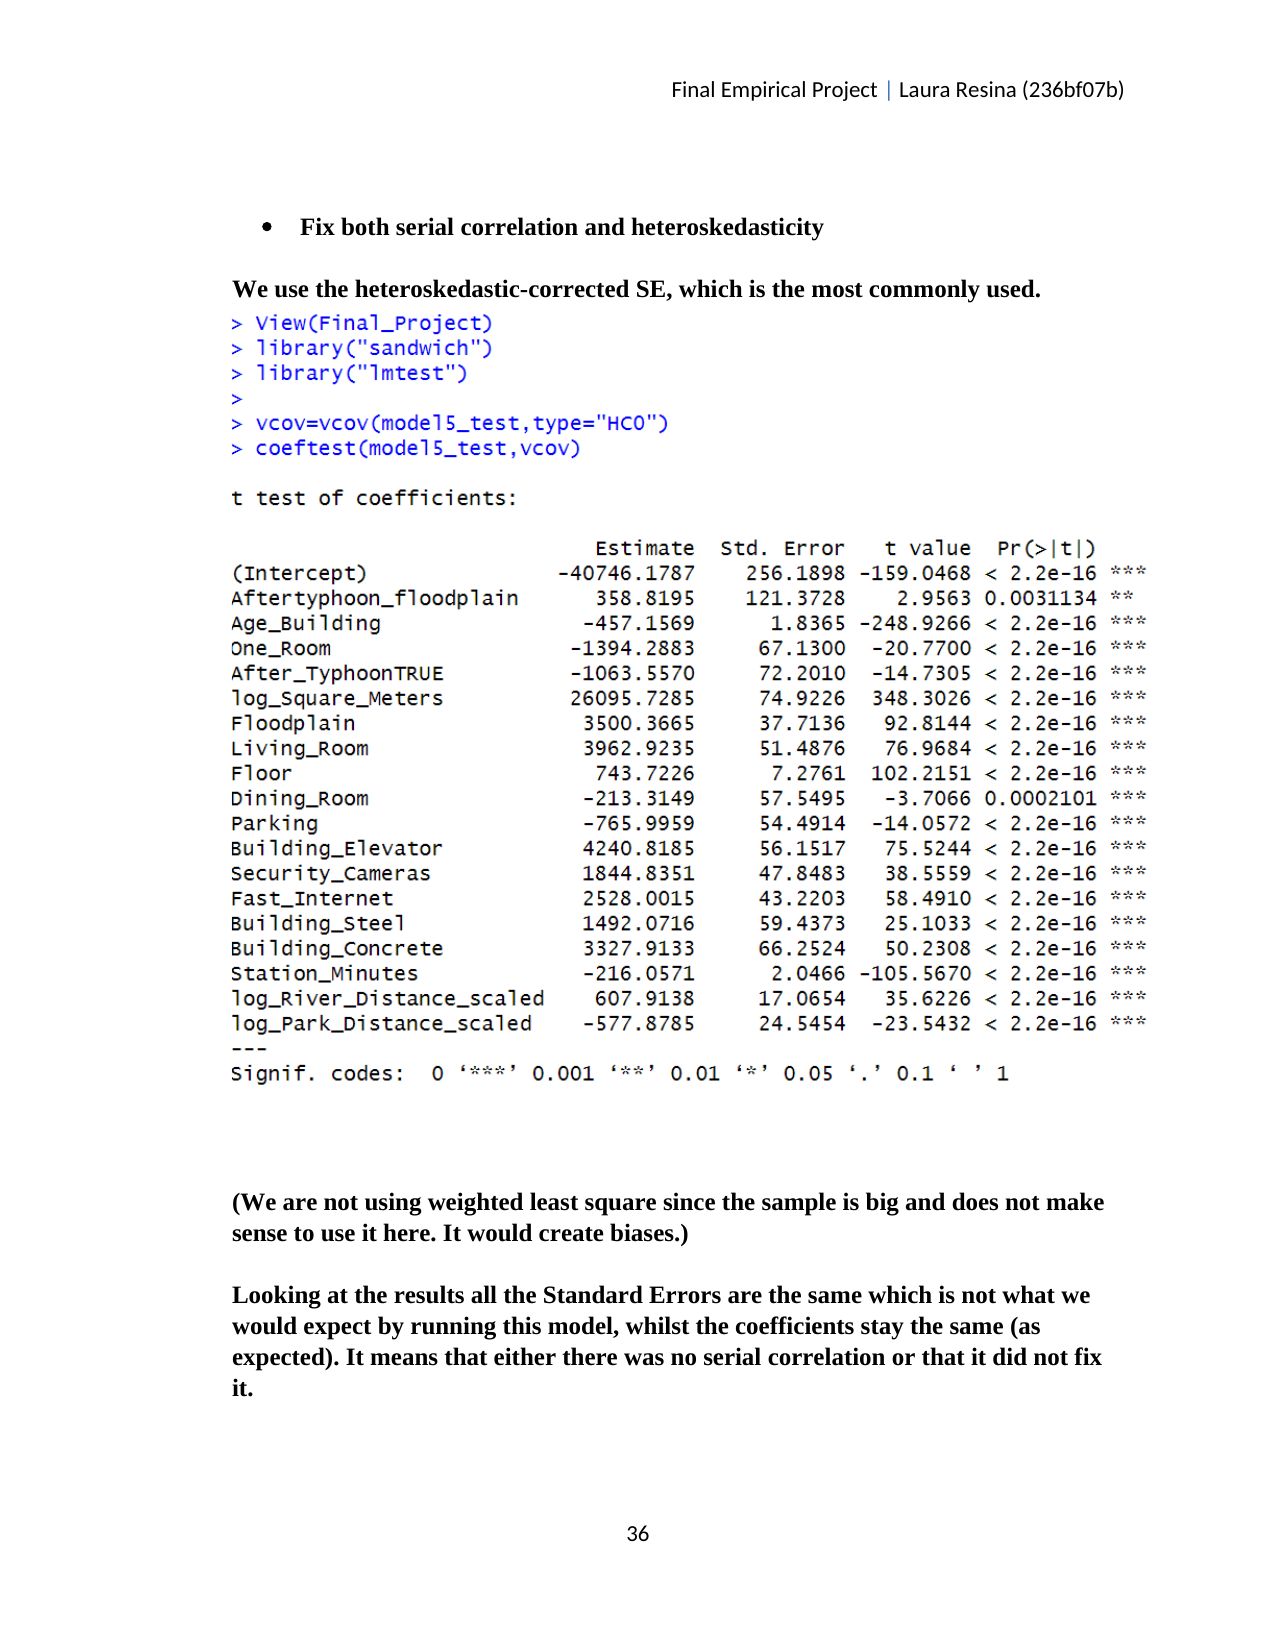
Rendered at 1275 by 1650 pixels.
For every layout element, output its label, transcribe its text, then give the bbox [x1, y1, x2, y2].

text Looking at the results all the Standard Errors are the same which is not what we would expect by running this model, whilst the coefficients stay the same (as expected). It means that either there was no serial correlation or that it did not fix it. [232, 1280, 1125, 1402]
text (We are not using weighted least square since the sample is big and does not make sense to use it here. It would create biases.) [232, 1187, 1125, 1247]
list Fix both serial correlation and heteroskedasticity [262, 212, 1125, 241]
picture [231, 305, 1183, 1092]
text We use the heteroskedastic-corrected SE, which is the most commonly used. [232, 274, 1125, 305]
